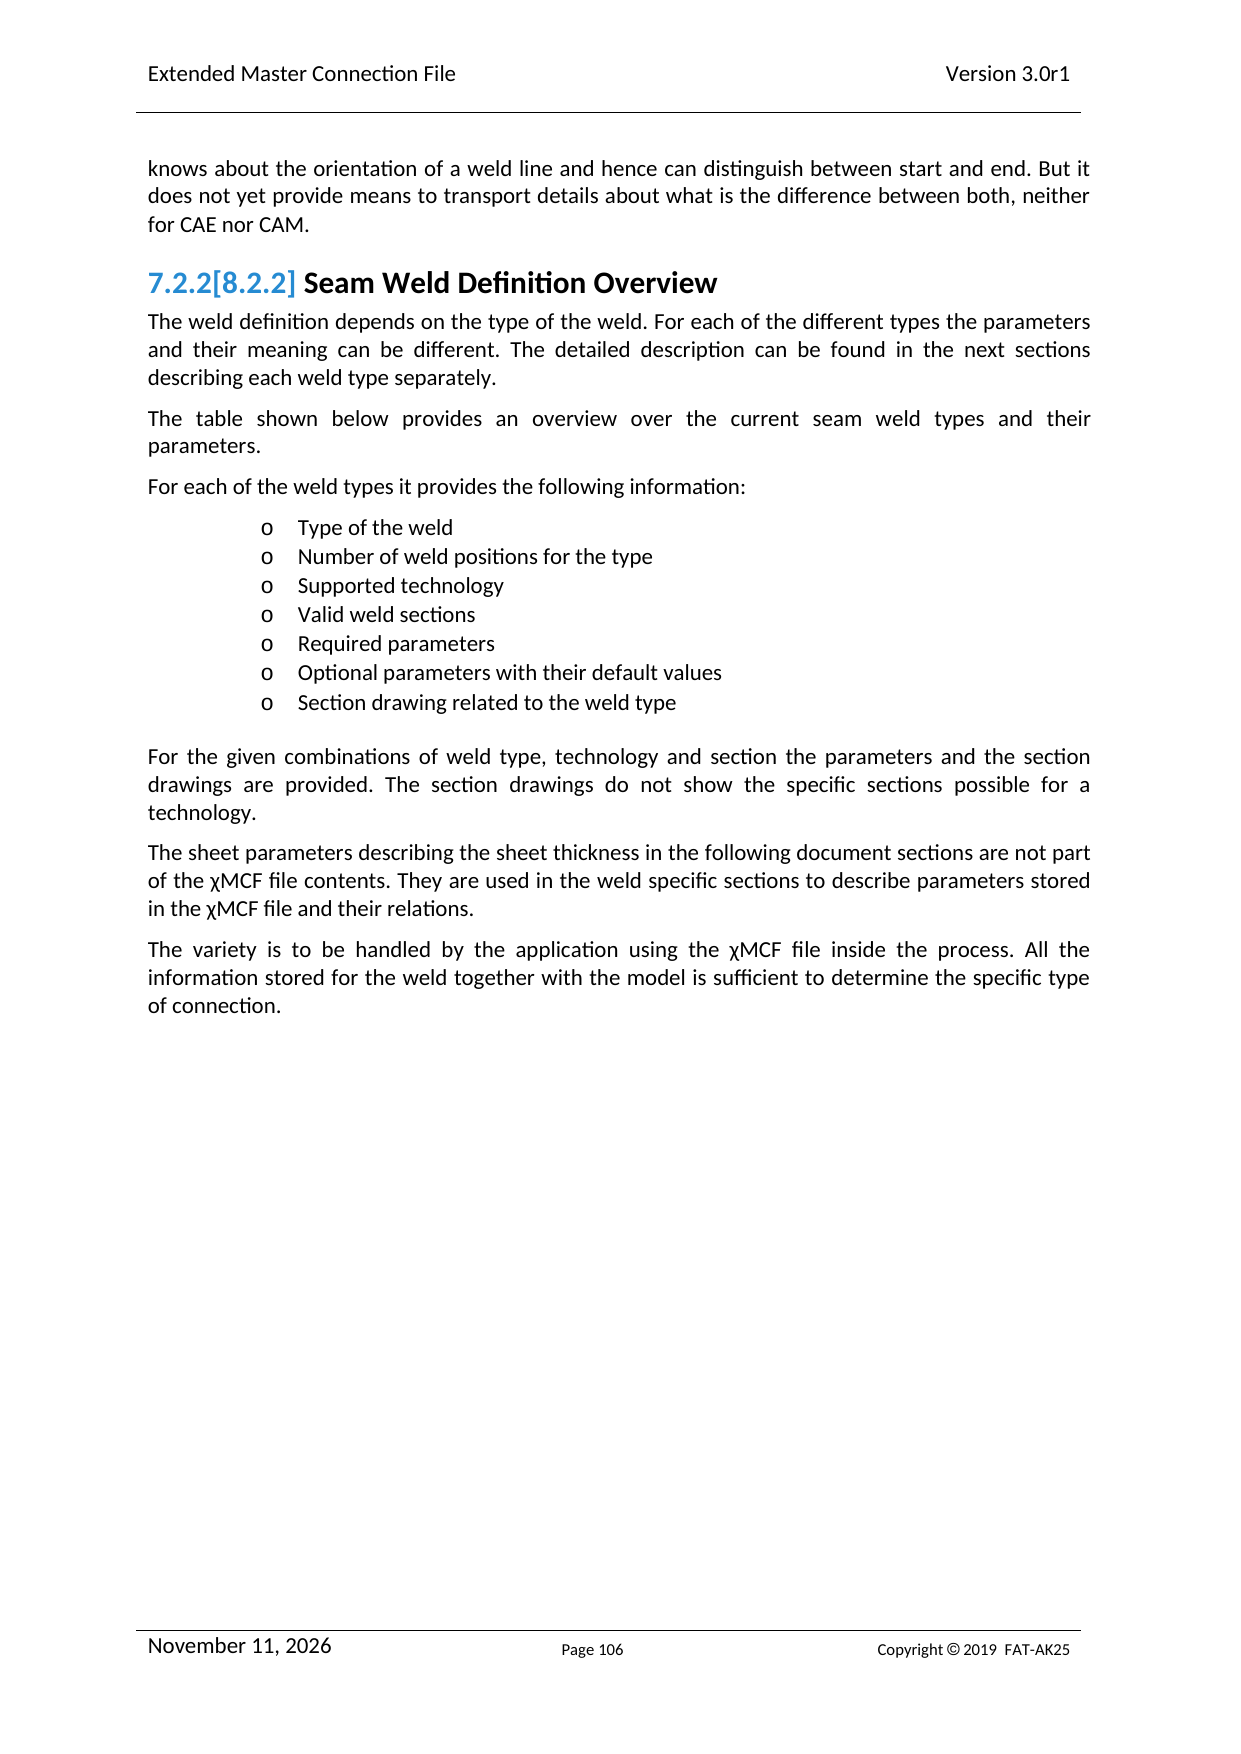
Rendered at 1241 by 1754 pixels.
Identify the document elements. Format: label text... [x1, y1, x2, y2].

list Valid weld sections [260, 600, 1092, 629]
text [148, 154, 1092, 238]
list Number of weld positions for the type [260, 542, 1092, 571]
subtitle Seam Weld Definition Overview [148, 263, 1092, 301]
text The table shown below provides an overview over the current seam weld types and their parameters. [148, 404, 1092, 460]
text The weld definition depends on the type of the weld. For each of the different types the parameters and their meaning can be different. The detailed description can be found in the next sections describing each weld type separately. [148, 307, 1092, 391]
list Optional parameters with their default values [260, 658, 1092, 688]
text For each of the weld types it provides the following information: [148, 472, 1092, 500]
list Required parameters [260, 629, 1092, 658]
list Section drawing related to the weld type [260, 688, 1092, 717]
text The variety is to be handled by the application using the χMCF file inside the process. All the information stored for the weld together with the model is sufficient to determine the specific type of connection. [148, 935, 1092, 1019]
text The sheet parameters describing the sheet thickness in the following document sections are not part of the χMCF file contents. They are used in the weld specific sections to describe parameters stored in the χMCF file and their relations. [148, 838, 1092, 922]
list Supported technology [260, 571, 1092, 600]
list Type of the weld [260, 513, 1092, 542]
text For the given combinations of weld type, technology and section the parameters and the section drawings are provided. The section drawings do not show the specific sections possible for a technology. [148, 742, 1092, 826]
